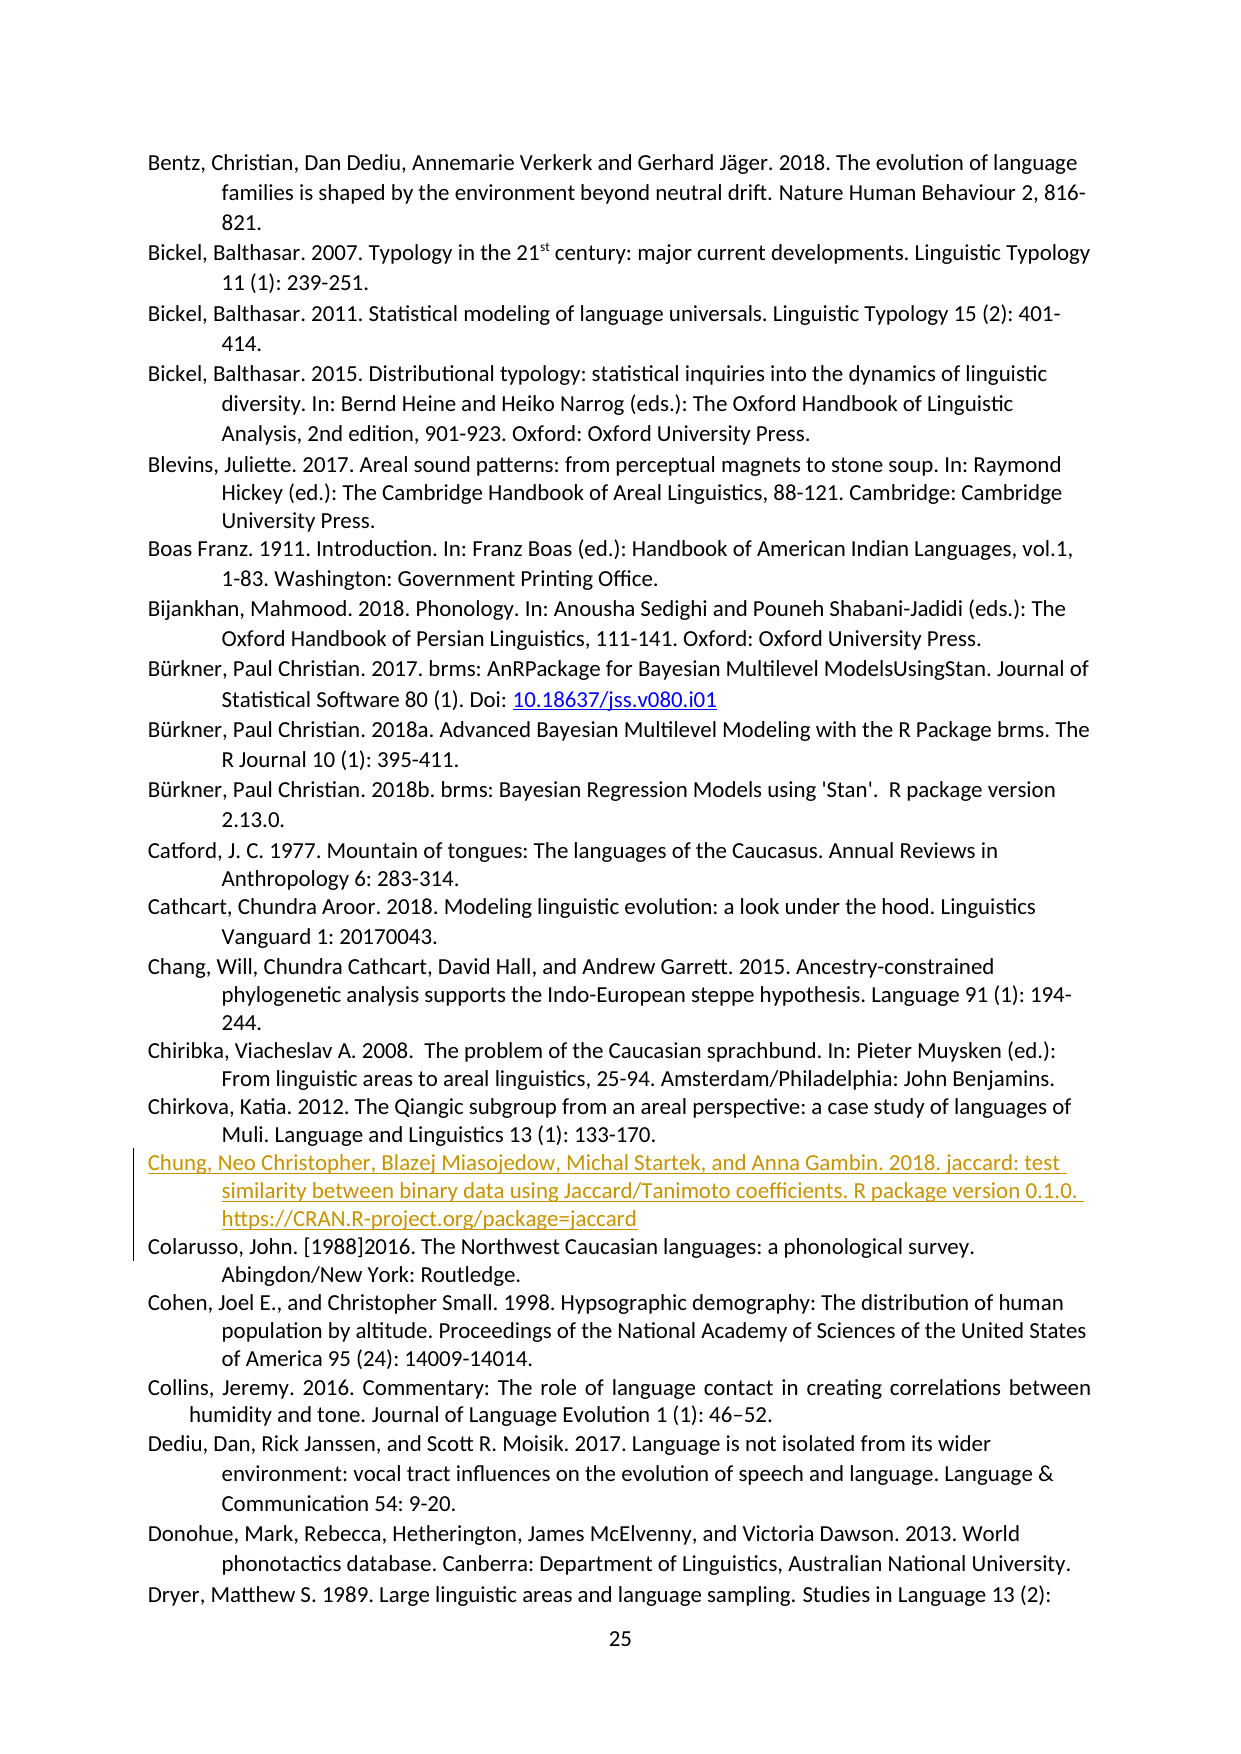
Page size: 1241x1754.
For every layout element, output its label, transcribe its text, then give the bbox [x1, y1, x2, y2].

text Bürkner, Paul Christian. 2017. brms: AnRPackage for Bayesian Multilevel ModelsUsingStan. Journal of [148, 654, 1093, 683]
text Chiribka, Viacheslav A. 2008. The problem of the Caucasian sprachbund. In: Pieter Muysken (ed.): [148, 1036, 1093, 1064]
text Bijankhan, Mahmood. 2018. Phonology. In: Anousha Sedighi and Pouneh Shabani-Jadidi (eds.): The [148, 594, 1093, 622]
text population by altitude. Proceedings of the National Academy of Sciences of the United States of America 95 (24): 14009-14014. [221, 1317, 1093, 1373]
text Hickey (ed.): The Cambridge Handbook of Areal Linguistics, 88-121. Cambridge: Cambridge University Press. [221, 478, 1093, 534]
text phylogenetic analysis supports the Indo-European steppe hypothesis. Language 91 (1): 194-244. [221, 980, 1093, 1036]
text From linguistic areas to areal linguistics, 25-94. Amsterdam/Philadelphia: John Benjamins. [148, 1064, 1093, 1092]
text Oxford Handbook of Persian Linguistics, 111-141. Oxford: Oxford University Press. [148, 624, 1093, 652]
text Statistical Software 80 (1). Doi: 10.18637/jss.v080.i01 [148, 685, 1093, 713]
text 1-83. Washington: Government Printing Office. [148, 564, 1093, 592]
text 414. [148, 329, 1093, 357]
text Vanguard 1: 20170043. [148, 922, 1093, 950]
text Chang, Will, Chundra Cathcart, David Hall, and Andrew Garrett. 2015. Ancestry-constrained [148, 952, 1093, 980]
text Dediu, Dan, Rick Janssen, and Scott R. Moisik. 2017. Language is not isolated from its wider [148, 1429, 1093, 1457]
text Dryer, Matthew S. 1989. Large linguistic areas and language sampling. Studies in Language 13 (2): [148, 1580, 1093, 1608]
text Bürkner, Paul Christian. 2018a. Advanced Bayesian Multilevel Modeling with the R Package brms. The [148, 715, 1093, 743]
text 11 (1): 239-251. [148, 268, 1093, 296]
text Bentz, Christian, Dan Dediu, Annemarie Verkerk and Gerhard Jäger. 2018. The evolution of language [148, 148, 1093, 176]
text Bickel, Balthasar. 2015. Distributional typology: statistical inquiries into the dynamics of linguistic [148, 359, 1093, 387]
text Bürkner, Paul Christian. 2018b. brms: Bayesian Regression Models using 'Stan'. R package version [148, 775, 1093, 803]
text Muli. Language and Linguistics 13 (1): 133-170. [148, 1120, 1093, 1148]
text Bickel, Balthasar. 2011. Statistical modeling of language universals. Linguistic Typology 15 (2): 401- [148, 299, 1093, 327]
text environment: vocal tract influences on the evolution of speech and language. Language & Communication 54: 9-20. [221, 1459, 1093, 1517]
text families is shaped by the environment beyond neutral drift. Nature Human Behaviour 2, 816-821. [221, 178, 1093, 236]
text Bickel, Balthasar. 2007. Typology in the 21st century: major current developments. Linguistic Typology [148, 238, 1093, 266]
text Catford, J. C. 1977. Mountain of tongues: The languages of the Caucasus. Annual Reviews in [148, 836, 1093, 864]
text Boas Franz. 1911. Introduction. In: Franz Boas (ed.): Handbook of American Indian Languages, vol.1, [148, 534, 1093, 562]
text Cathcart, Chundra Aroor. 2018. Modeling linguistic evolution: a look under the hood. Linguistics [148, 892, 1093, 920]
text Chirkova, Katia. 2012. The Qiangic subgroup from an areal perspective: a case study of languages of [148, 1092, 1093, 1120]
text 2.13.0. [148, 806, 1093, 834]
text R Journal 10 (1): 395-411. [148, 745, 1093, 773]
text diversity. In: Bernd Heine and Heiko Narrog (eds.): The Oxford Handbook of Linguistic Analysis, 2nd edition, 901-923. Oxford: Oxford University Press. [221, 389, 1093, 447]
text Cohen, Joel E., and Christopher Small. 1998. Hypsographic demography: The distribution of human [148, 1288, 1093, 1317]
text Collins, Jeremy. 2016. Commentary: The role of language contact in creating correlations between humidity and tone. Journal of Language Evolution 1 (1): 46–52. [148, 1373, 1093, 1429]
text Colarusso, John. [1988]2016. The Northwest Caucasian languages: a phonological survey. [148, 1232, 1093, 1261]
text Anthropology 6: 283-314. [148, 864, 1093, 892]
text Blevins, Juliette. 2017. Areal sound patterns: from perceptual magnets to stone soup. In: Raymond [148, 450, 1093, 478]
text Donohue, Mark, Rebecca, Hetherington, James McElvenny, and Victoria Dawson. 2013. World phonotactics database. Canberra: Department of Linguistics, Australian National University. [148, 1519, 1093, 1577]
text Abingdon/New York: Routledge. [148, 1261, 1093, 1288]
